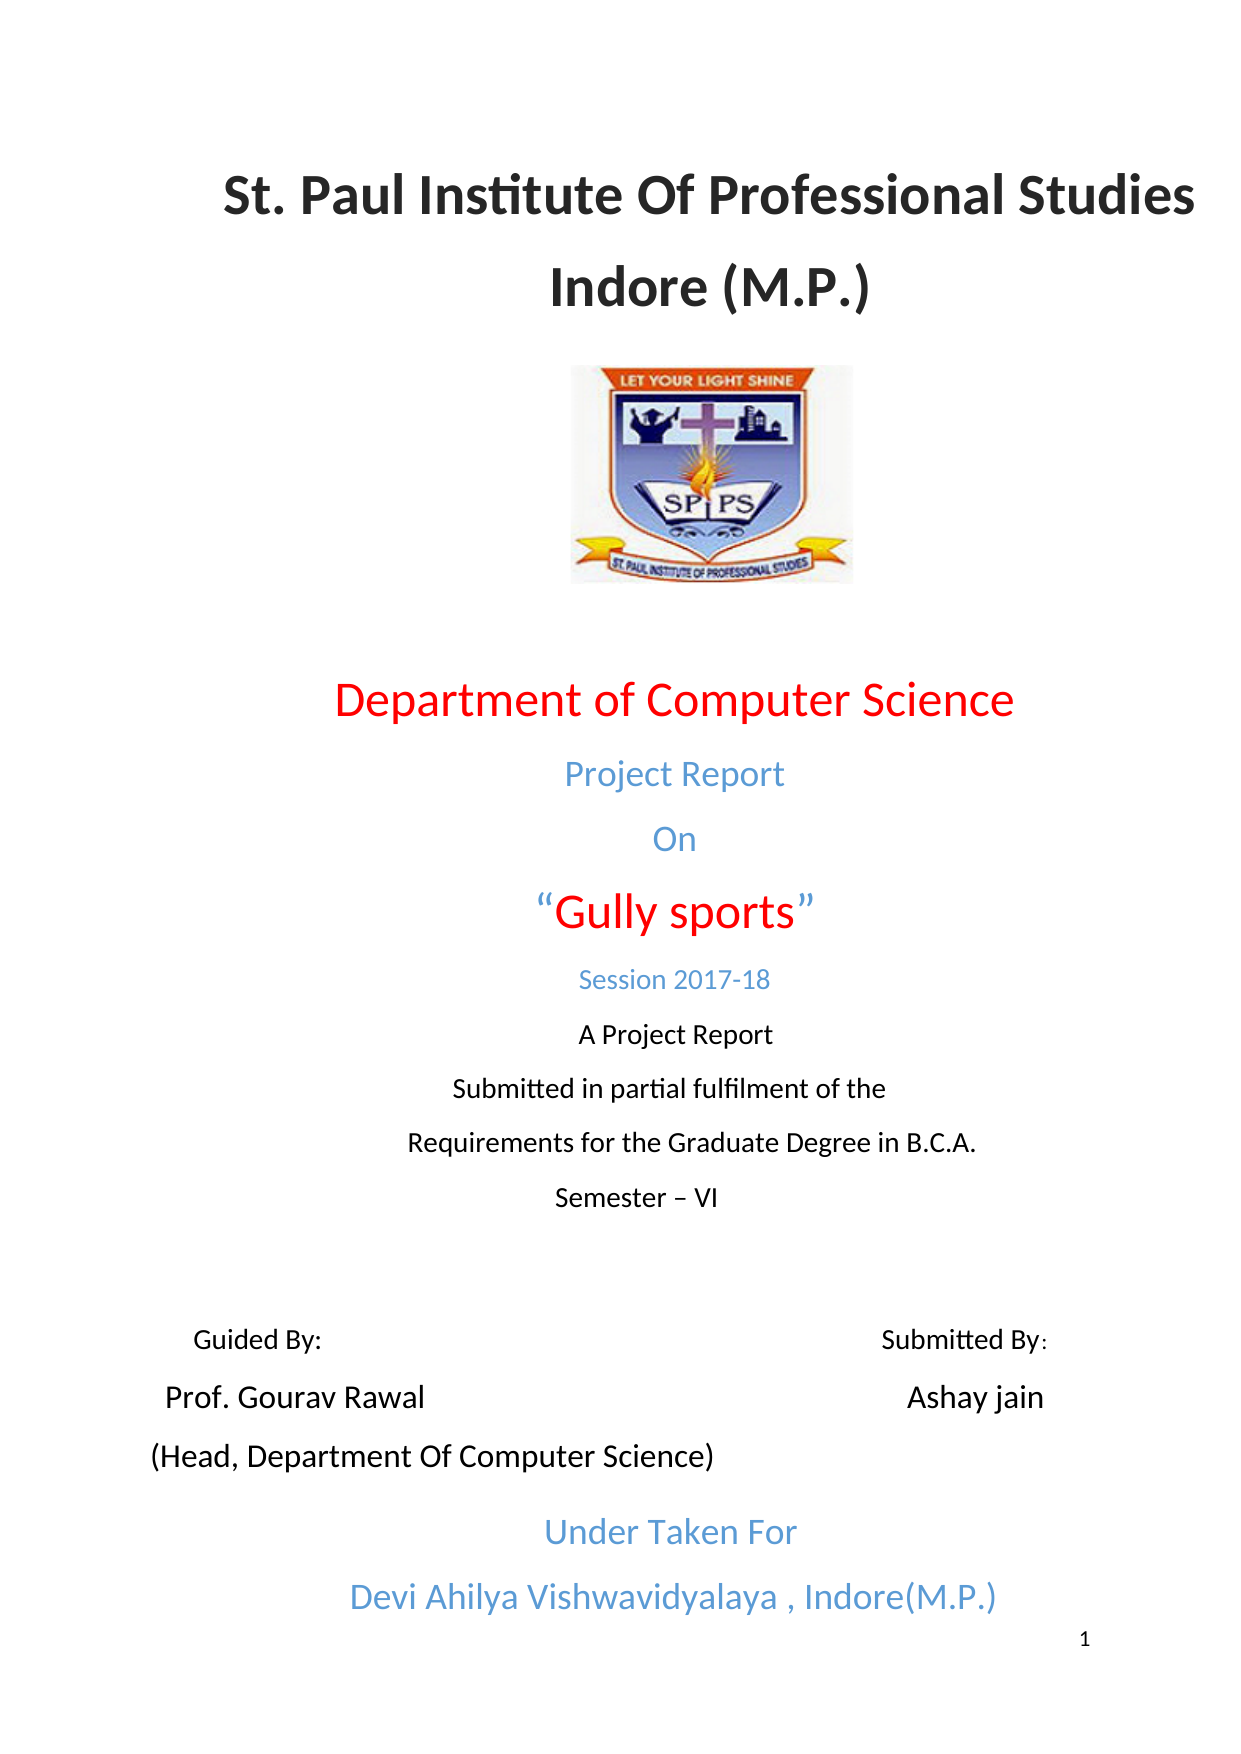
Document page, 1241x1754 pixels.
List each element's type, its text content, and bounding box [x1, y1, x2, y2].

text Prof. Gourav Rawal Ashay jain [150, 1376, 1090, 1416]
picture [570, 365, 854, 584]
text (Head, Department Of Computer Science) [150, 1435, 1090, 1476]
text Guided By: Submitted By: [150, 1321, 1090, 1357]
